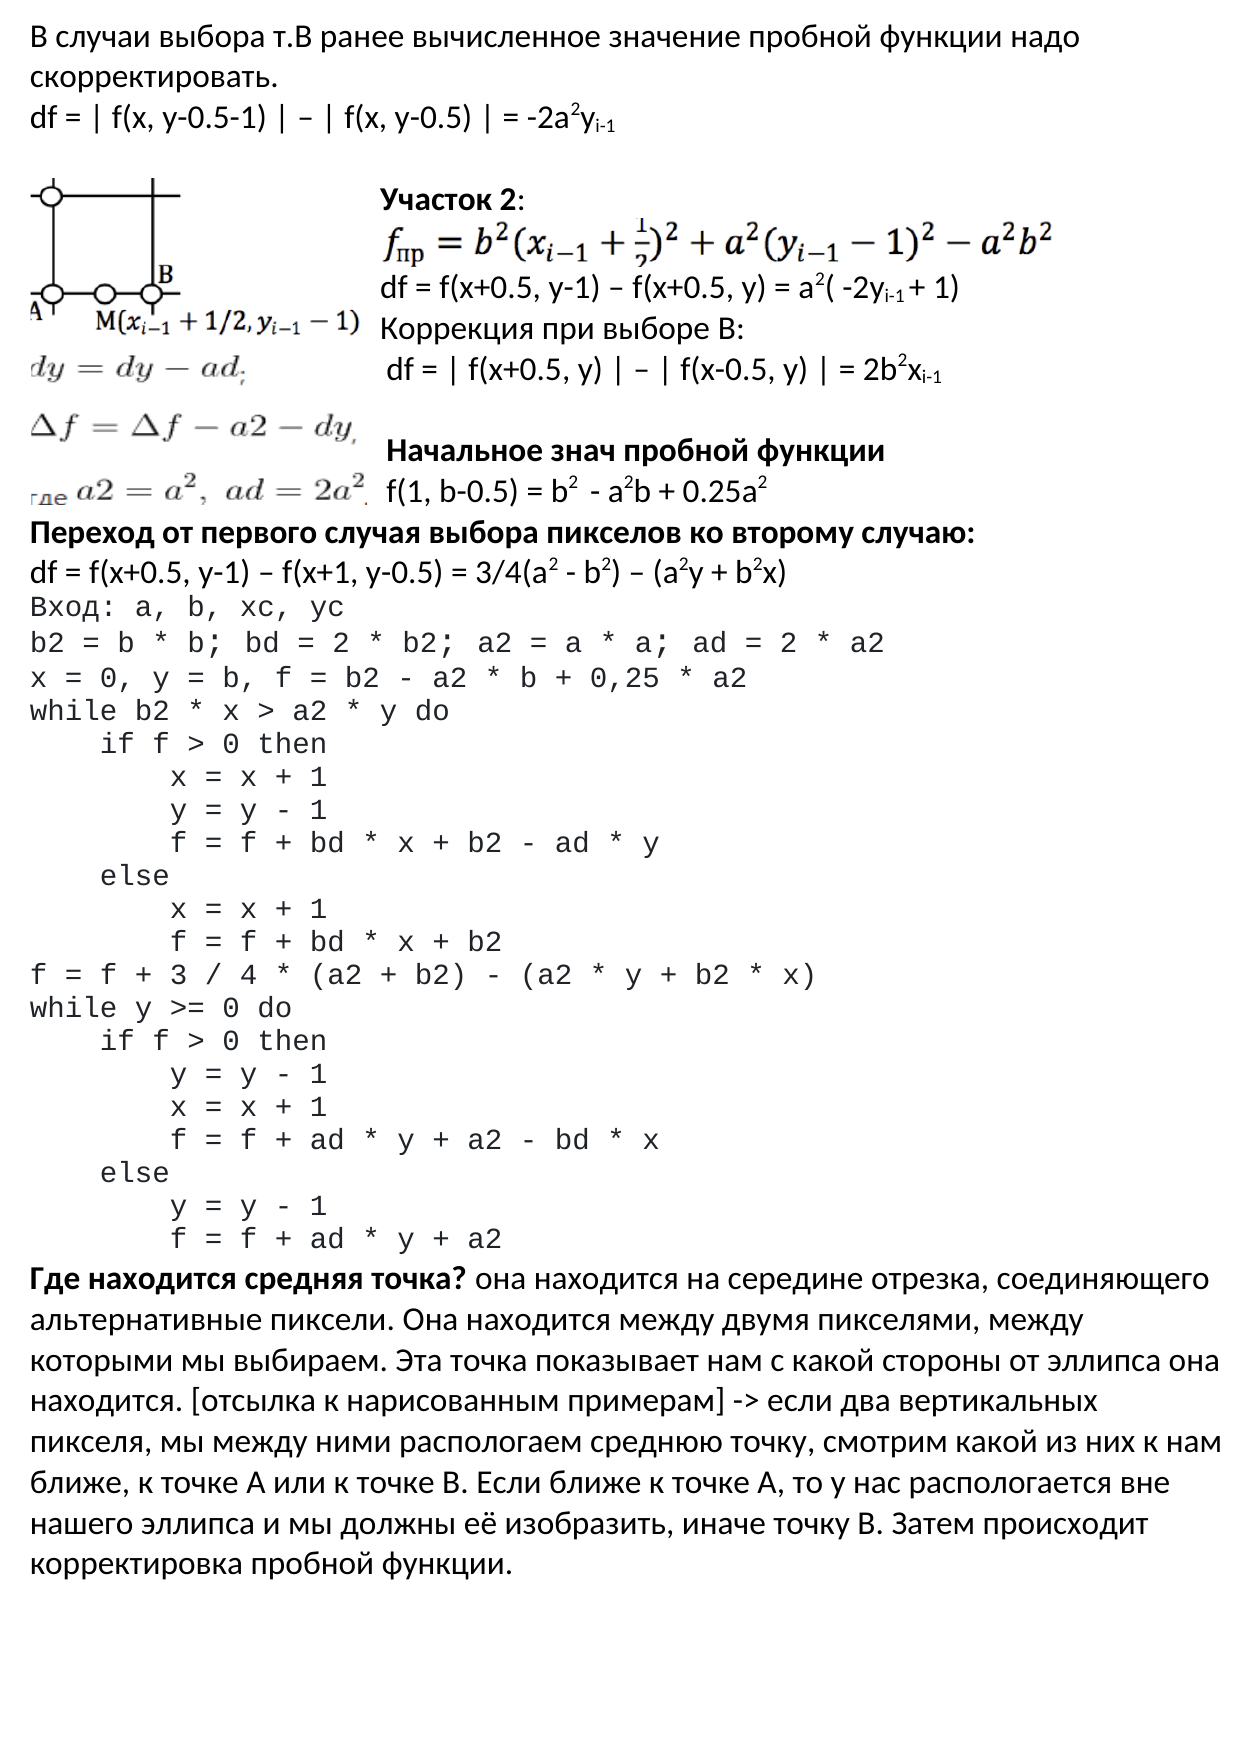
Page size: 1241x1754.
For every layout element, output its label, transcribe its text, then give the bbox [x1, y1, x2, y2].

text y = y - 1 [29, 1191, 1226, 1224]
text Участок 2: [361, 178, 1226, 218]
text f = f + bd * x + b2 [29, 927, 1226, 960]
picture [29, 350, 367, 504]
text df = | f(x+0.5, y) | – | f(x-0.5, y) | = 2b2xi-1 [29, 348, 1226, 388]
text y = y - 1 [29, 795, 1226, 828]
text Переход от первого случая выбора пикселов ко второму случаю: [29, 511, 1226, 551]
text y = y - 1 [29, 1059, 1226, 1092]
text if f > 0 then [29, 729, 1226, 762]
text Вход: a, b, xc, yc [29, 592, 1226, 625]
picture [379, 218, 1055, 267]
text f(1, b-0.5) = b2 - a2b + 0.25a2 [29, 470, 1226, 511]
text while y >= 0 do [29, 993, 1226, 1026]
text f = f + 3 / 4 * (a2 + b2) - (a2 * y + b2 * x) [29, 960, 1226, 993]
text f = f + ad * y + a2 - bd * x [29, 1125, 1226, 1158]
text b2 = b * b; bd = 2 * b2; a2 = a * a; ad = 2 * a2 [29, 625, 1226, 663]
text В случаи выбора т.B ранее вычисленное значение пробной функции надо скорректировать. [29, 15, 1226, 96]
text else [29, 1158, 1226, 1191]
text x = 0, y = b, f = b2 - a2 * b + 0,25 * a2 [29, 663, 1226, 696]
text else [29, 861, 1226, 894]
text x = x + 1 [29, 762, 1226, 795]
text Начальное знач пробной функции [367, 429, 1226, 470]
text df = | f(x, y-0.5-1) | – | f(x, y-0.5) | = -2a2yi-1 [29, 96, 1226, 137]
text Коррекция при выборе B: [29, 307, 1226, 348]
text df = f(x+0.5, y-1) – f(x+0.5, y) = a2( -2yi-1 + 1) [361, 266, 1226, 307]
picture [29, 178, 361, 337]
text df = f(x+0.5, y-1) – f(x+1, y-0.5) = 3/4(a2 - b2) – (a2y + b2x) [29, 551, 1226, 592]
text x = x + 1 [29, 894, 1226, 927]
text f = f + bd * x + b2 - ad * y [29, 828, 1226, 861]
text while b2 * x > a2 * y do [29, 696, 1226, 729]
text if f > 0 then [29, 1026, 1226, 1059]
text Где находится средняя точка? она находится на середине отрезка, соединяющего альтернативные пиксели. Она находится между двумя пикселями, между которыми мы выбираем. Эта точка показывает нам с какой стороны от эллипса она находится. [отсылка к нарисованным примерам] -> если два вертикальных пикселя, мы между ними распологаем среднюю точку, смотрим какой из них к нам ближе, к точке A или к точке B. Если ближе к точке A, то у нас распологается вне нашего эллипса и мы должны её изобразить, иначе точку B. Затем происходит корректировка пробной функции. [29, 1257, 1226, 1583]
text f = f + ad * y + a2 [29, 1224, 1226, 1257]
text x = x + 1 [29, 1092, 1226, 1125]
